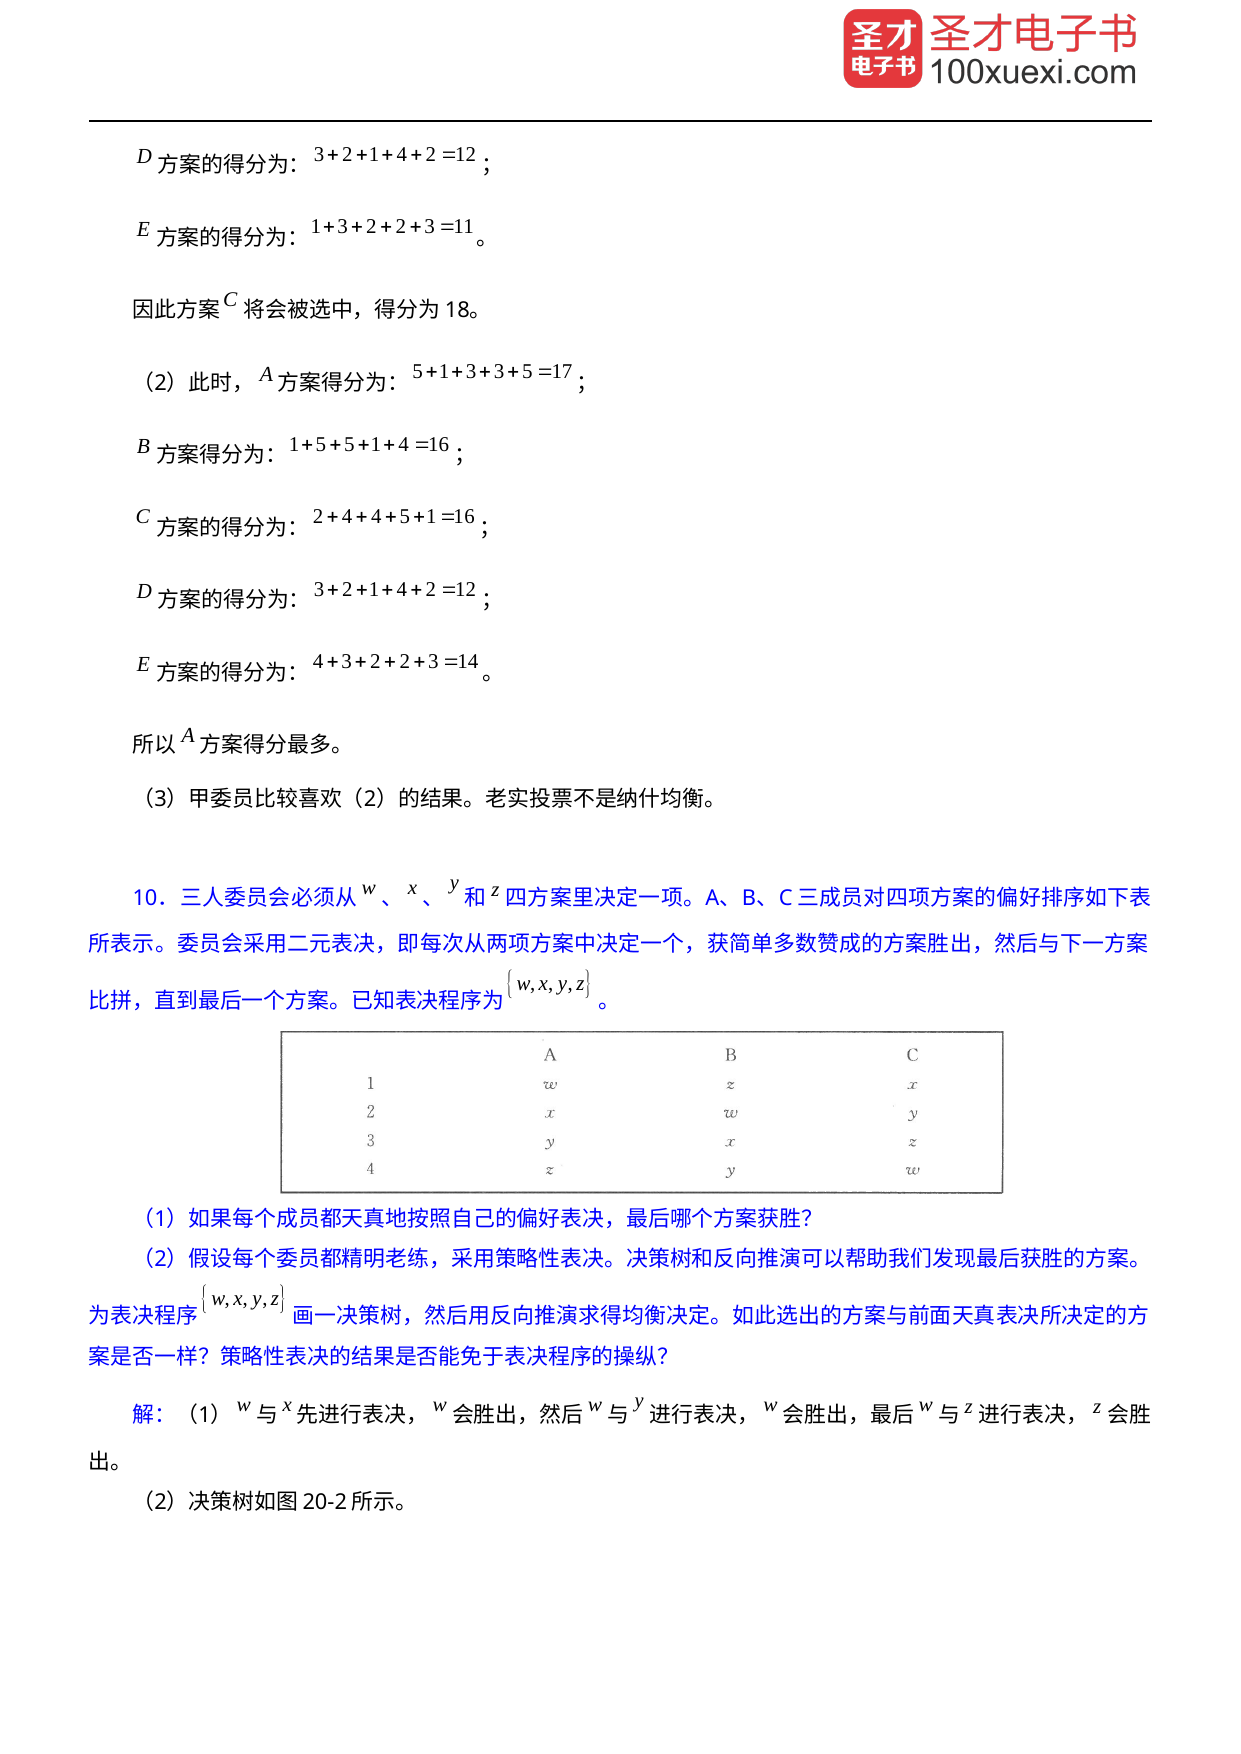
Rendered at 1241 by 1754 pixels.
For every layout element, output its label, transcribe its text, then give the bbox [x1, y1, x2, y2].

text （2）假设每个委员都精明老练，采用策略性表决。决策树和反向推演可以帮助我们发现最后获胜的方案。为表决程序画一决策树，然后用反向推演求得均衡决定。如此选出的方案与前面天真表决所决定的方案是否一样？策略性表决的结果是否能免于表决程序的操纵？ [88, 1241, 1152, 1371]
text 方案的得分为：； [88, 563, 1152, 628]
text （1）如果每个成员都天真地按照自己的偏好表决，最后哪个方案获胜？ [88, 1201, 1152, 1233]
text 所以方案得分最多。 [88, 708, 1152, 773]
text （3）甲委员比较喜欢（2）的结果。老实投票不是纳什均衡。 [88, 781, 1152, 813]
text （2）决策树如图20-2所示。 [88, 1483, 1152, 1516]
text 方案的得分为：。 [88, 201, 1152, 266]
text 因此方案将会被选中，得分为18。 [88, 273, 1152, 338]
text 方案的得分为：。 [88, 636, 1152, 701]
text 解：（1）与先进行表决，会胜出，然后与进行表决，会胜出，最后与进行表决，会胜出。 [88, 1378, 1152, 1476]
text 方案得分为：； [88, 418, 1152, 483]
text （2）此时，方案得分为：； [88, 346, 1152, 411]
picture [280, 1031, 1004, 1194]
picture [834, 0, 1152, 97]
text 方案的得分为：； [88, 128, 1152, 193]
text 方案的得分为：； [88, 491, 1152, 556]
text 10．三人委员会必须从、、和四方案里决定一项。A、B、C三成员对四项方案的偏好排序如下表所表示。委员会采用二元表决，即每次从两项方案中决定一个，获简单多数赞成的方案胜出，然后与下一方案比拼，直到最后一个方案。已知表决程序为。 [88, 861, 1152, 1023]
